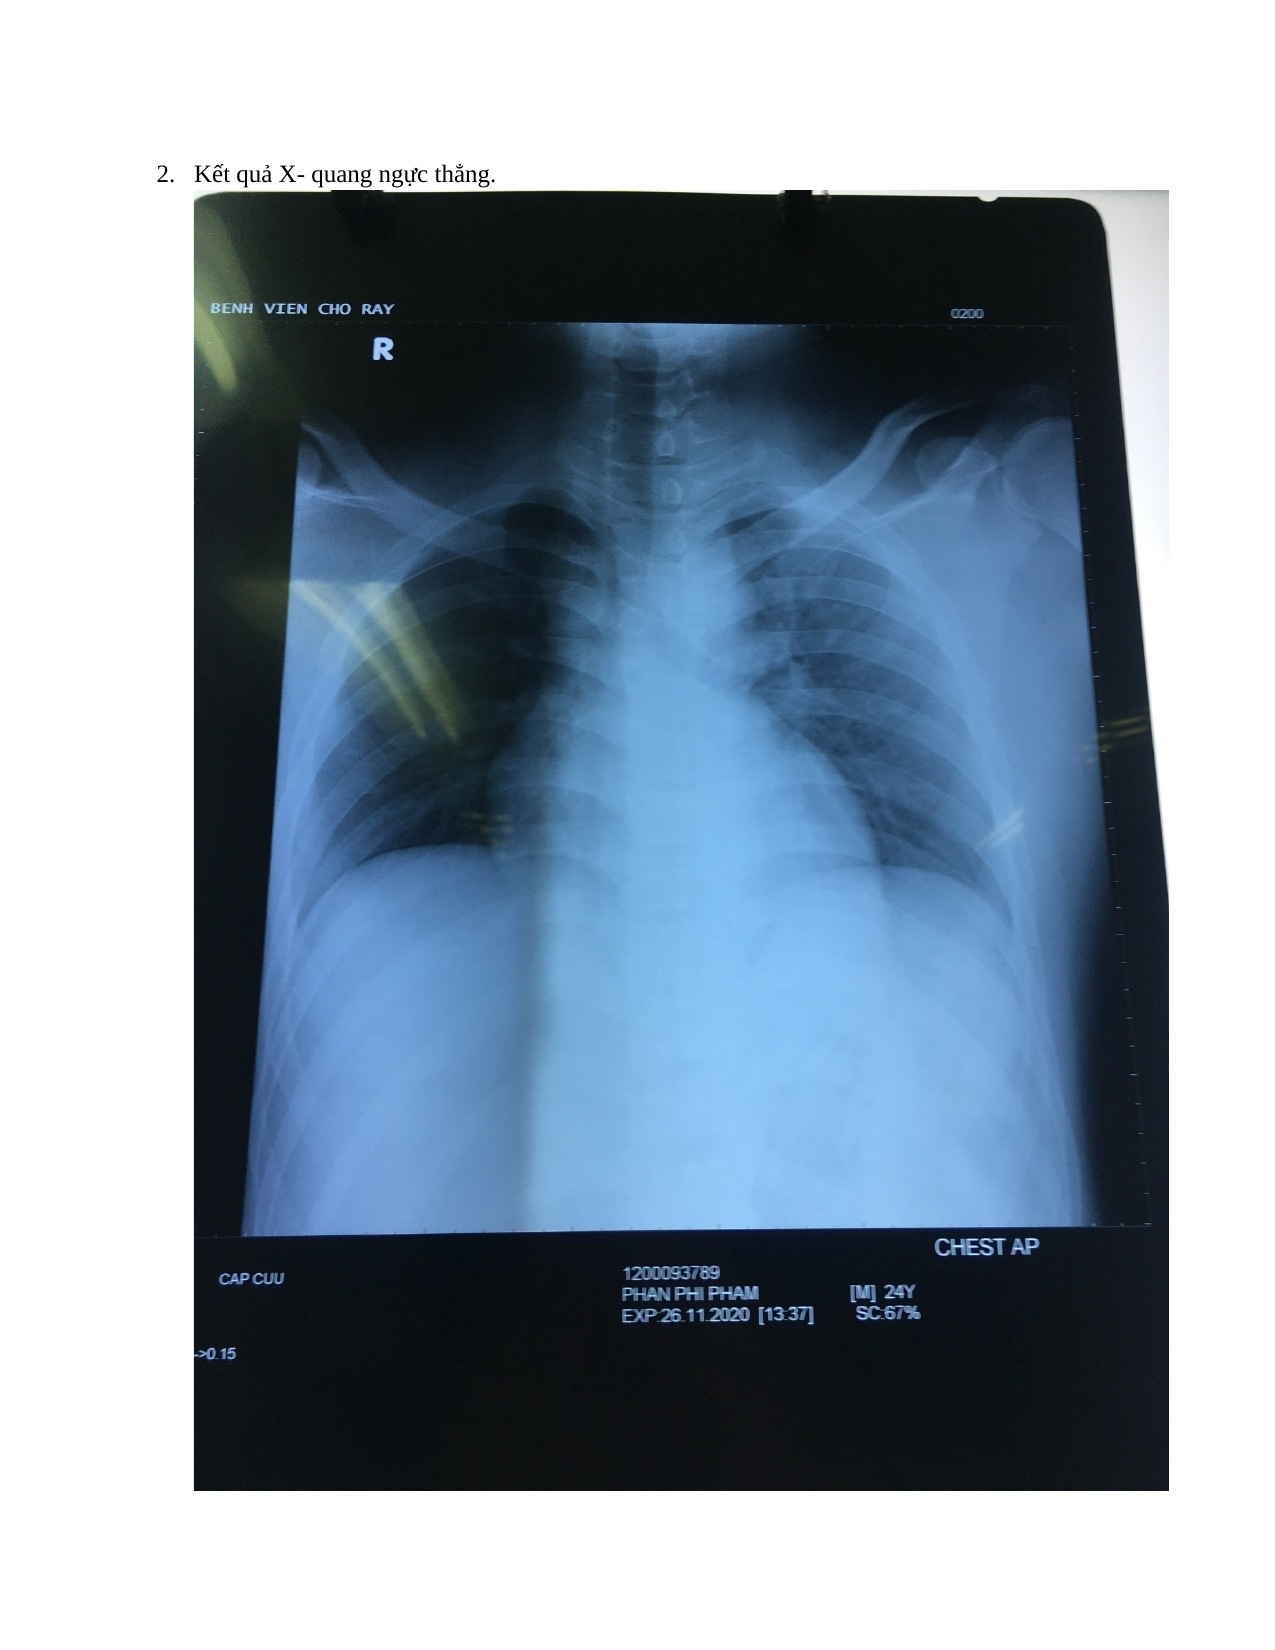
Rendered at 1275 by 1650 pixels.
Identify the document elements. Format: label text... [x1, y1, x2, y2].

picture [193, 190, 1169, 1491]
